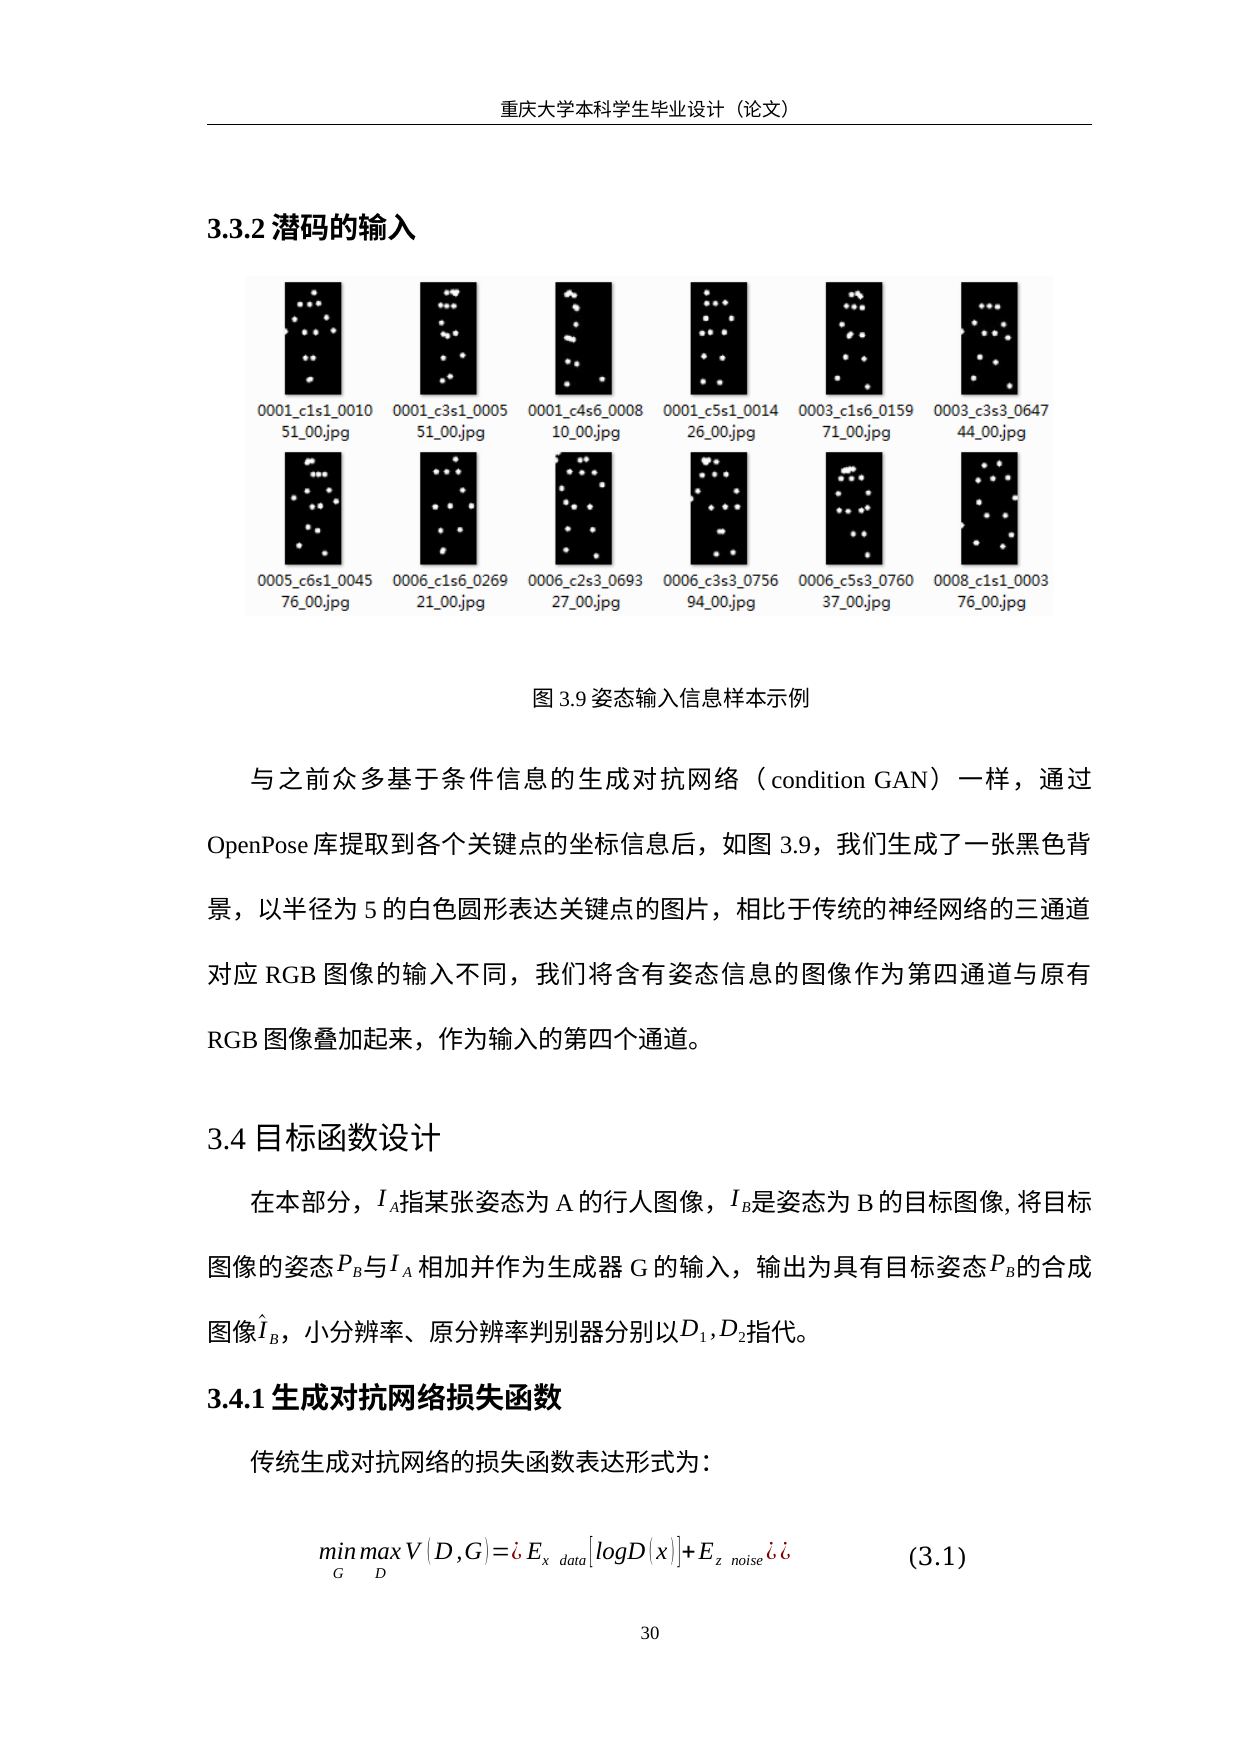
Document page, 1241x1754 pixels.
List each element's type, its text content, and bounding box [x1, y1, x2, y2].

subtitle 3.4 目标函数设计 [207, 1103, 1092, 1168]
subtitle 3.3.2潜码的输入 [207, 193, 1092, 258]
text 传统生成对抗网络的损失函数表达形式为： [207, 1428, 1092, 1493]
text 与之前众多基于条件信息的生成对抗网络（condition GAN）一样，通过OpenPose库提取到各个关键点的坐标信息后，如图3.9，我们生成了一张黑色背景，以半径为5的白色圆形表达关键点的图片，相比于传统的神经网络的三通道对应RGB图像的输入不同，我们将含有姿态信息的图像作为第四通道与原有RGB图像叠加起来，作为输入的第四个通道。 [207, 745, 1092, 1070]
picture [245, 276, 1054, 616]
text 在本部分，指某张姿态为A的行人图像，是姿态为B的目标图像, 将目标图像的姿态与 相加并作为生成器G的输入，输出为具有目标姿态的合成图像，小分辨率、原分辨率判别器分别以指代。 [207, 1168, 1092, 1363]
subtitle 3.4.1生成对抗网络损失函数 [207, 1363, 1092, 1428]
list (3.1) [319, 1525, 1092, 1590]
